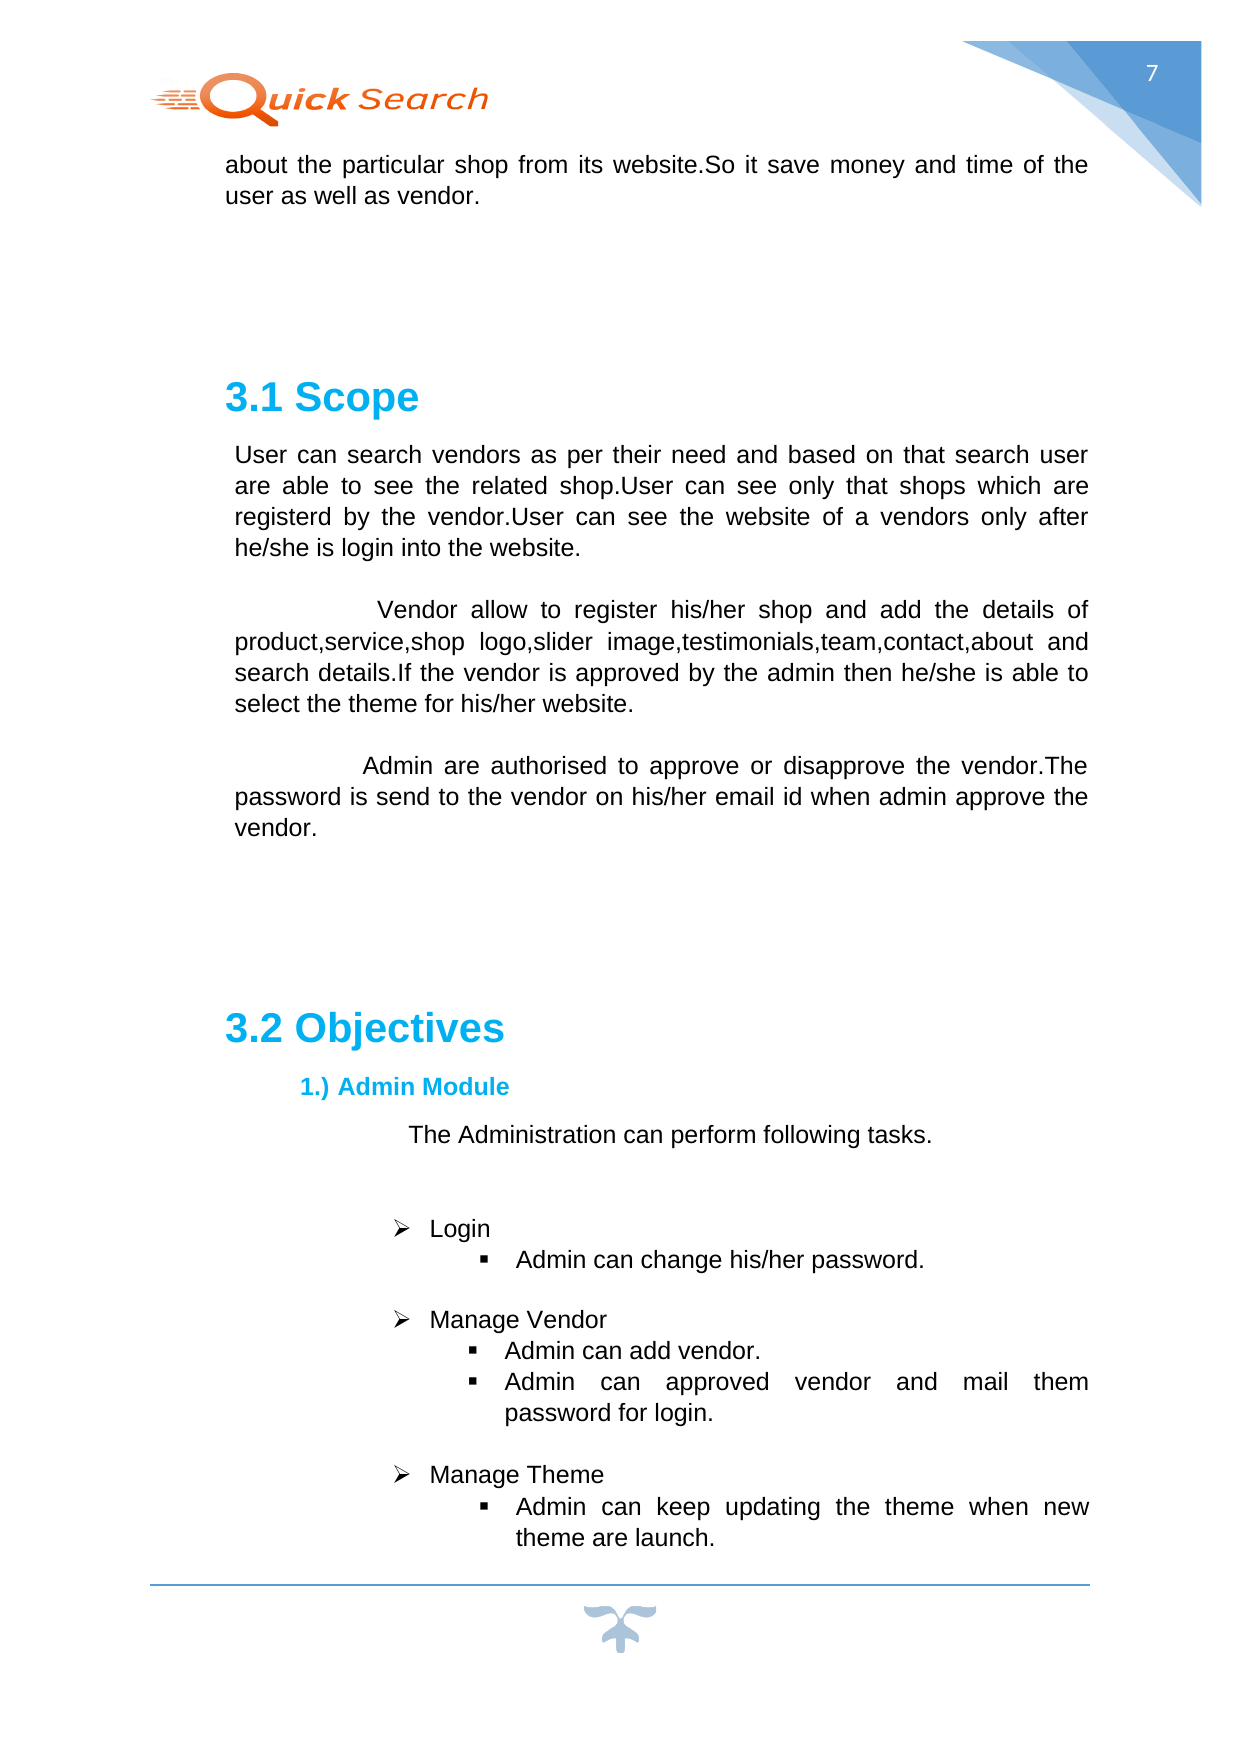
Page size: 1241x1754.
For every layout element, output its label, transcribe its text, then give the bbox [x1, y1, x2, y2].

list Admin are authorised to approve or disapprove the vendor.The password is send to the vendor on his/her email id when admin approve the vendor. [234, 751, 1090, 841]
list Manage Theme [392, 1460, 1090, 1489]
list Admin Module [300, 1072, 1090, 1101]
text 3.2 Objectives [225, 1003, 1090, 1051]
list Admin can keep updating the theme when new theme are launch. [478, 1492, 1090, 1551]
picture [962, 41, 1202, 207]
list Admin can change his/her password. [478, 1245, 1090, 1274]
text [225, 150, 1090, 210]
text The Administration can perform following tasks. [262, 1119, 1090, 1148]
list User can search vendors as per their need and based on that search user are able to see the related shop.User can see only that shops which are registerd by the vendor.User can see the website of a vendors only after he/she is login into the website. [234, 440, 1090, 562]
list Vendor allow to register his/her shop and add the details of product,service,shop logo,slider image,testimonials,team,contact,about and search details.If the vendor is approved by the admin then he/she is able to select the theme for his/her website. [234, 595, 1090, 717]
list Admin can add vendor. [467, 1336, 1090, 1365]
text 3.1 Scope [225, 372, 1090, 420]
list Admin can approved vendor and mail them password for login. [467, 1367, 1090, 1427]
list Manage Vendor [392, 1305, 1090, 1334]
picture [150, 73, 488, 130]
list Login [392, 1214, 1090, 1243]
